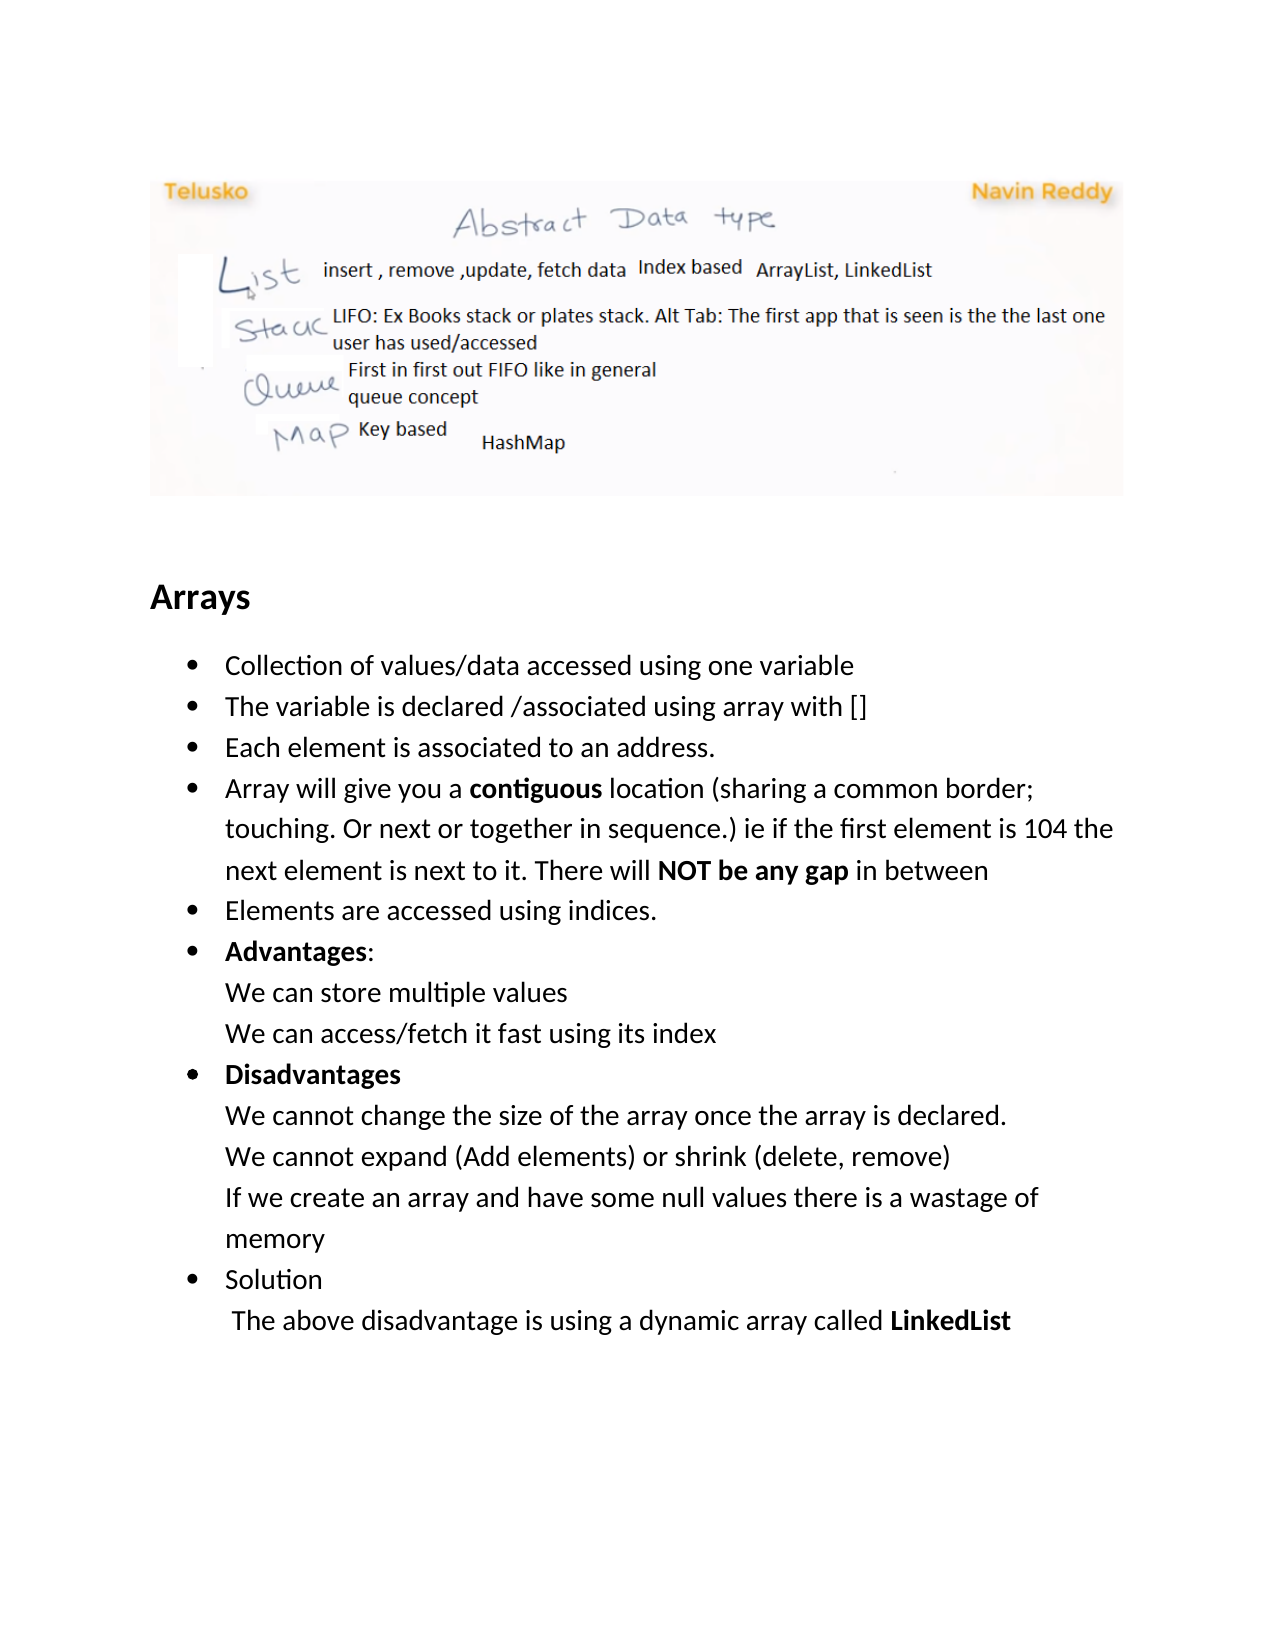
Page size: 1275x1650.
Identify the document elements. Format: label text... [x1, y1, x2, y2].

list Collection of values/data accessed using one variable [187, 647, 1125, 682]
list We can store multiple values [225, 974, 1125, 1010]
list Elements are accessed using indices. [187, 892, 1125, 928]
list The above disadvantage is using a dynamic array called LinkedList [225, 1302, 1125, 1337]
picture [150, 150, 1124, 496]
list We can access/fetch it fast using its index [225, 1015, 1125, 1051]
list We cannot expand (Add elements) or shrink (delete, remove) [225, 1138, 1125, 1174]
list Each element is associated to an address. [187, 729, 1125, 764]
list Array will give you a contiguous location (sharing a common border; touching. Or next or together in sequence.) ie if the first element is 104 the next element is next to it. There will NOT be any gap in between [187, 770, 1125, 887]
list Solution [187, 1261, 1125, 1297]
list Disadvantages [187, 1056, 1125, 1092]
list The variable is declared /associated using array with [] [187, 688, 1125, 723]
list If we create an array and have some null values there is a wastage of memory [225, 1179, 1125, 1256]
text Arrays [150, 573, 1125, 619]
list Advantages: [187, 933, 1125, 969]
list We cannot change the size of the array once the array is declared. [225, 1097, 1125, 1133]
